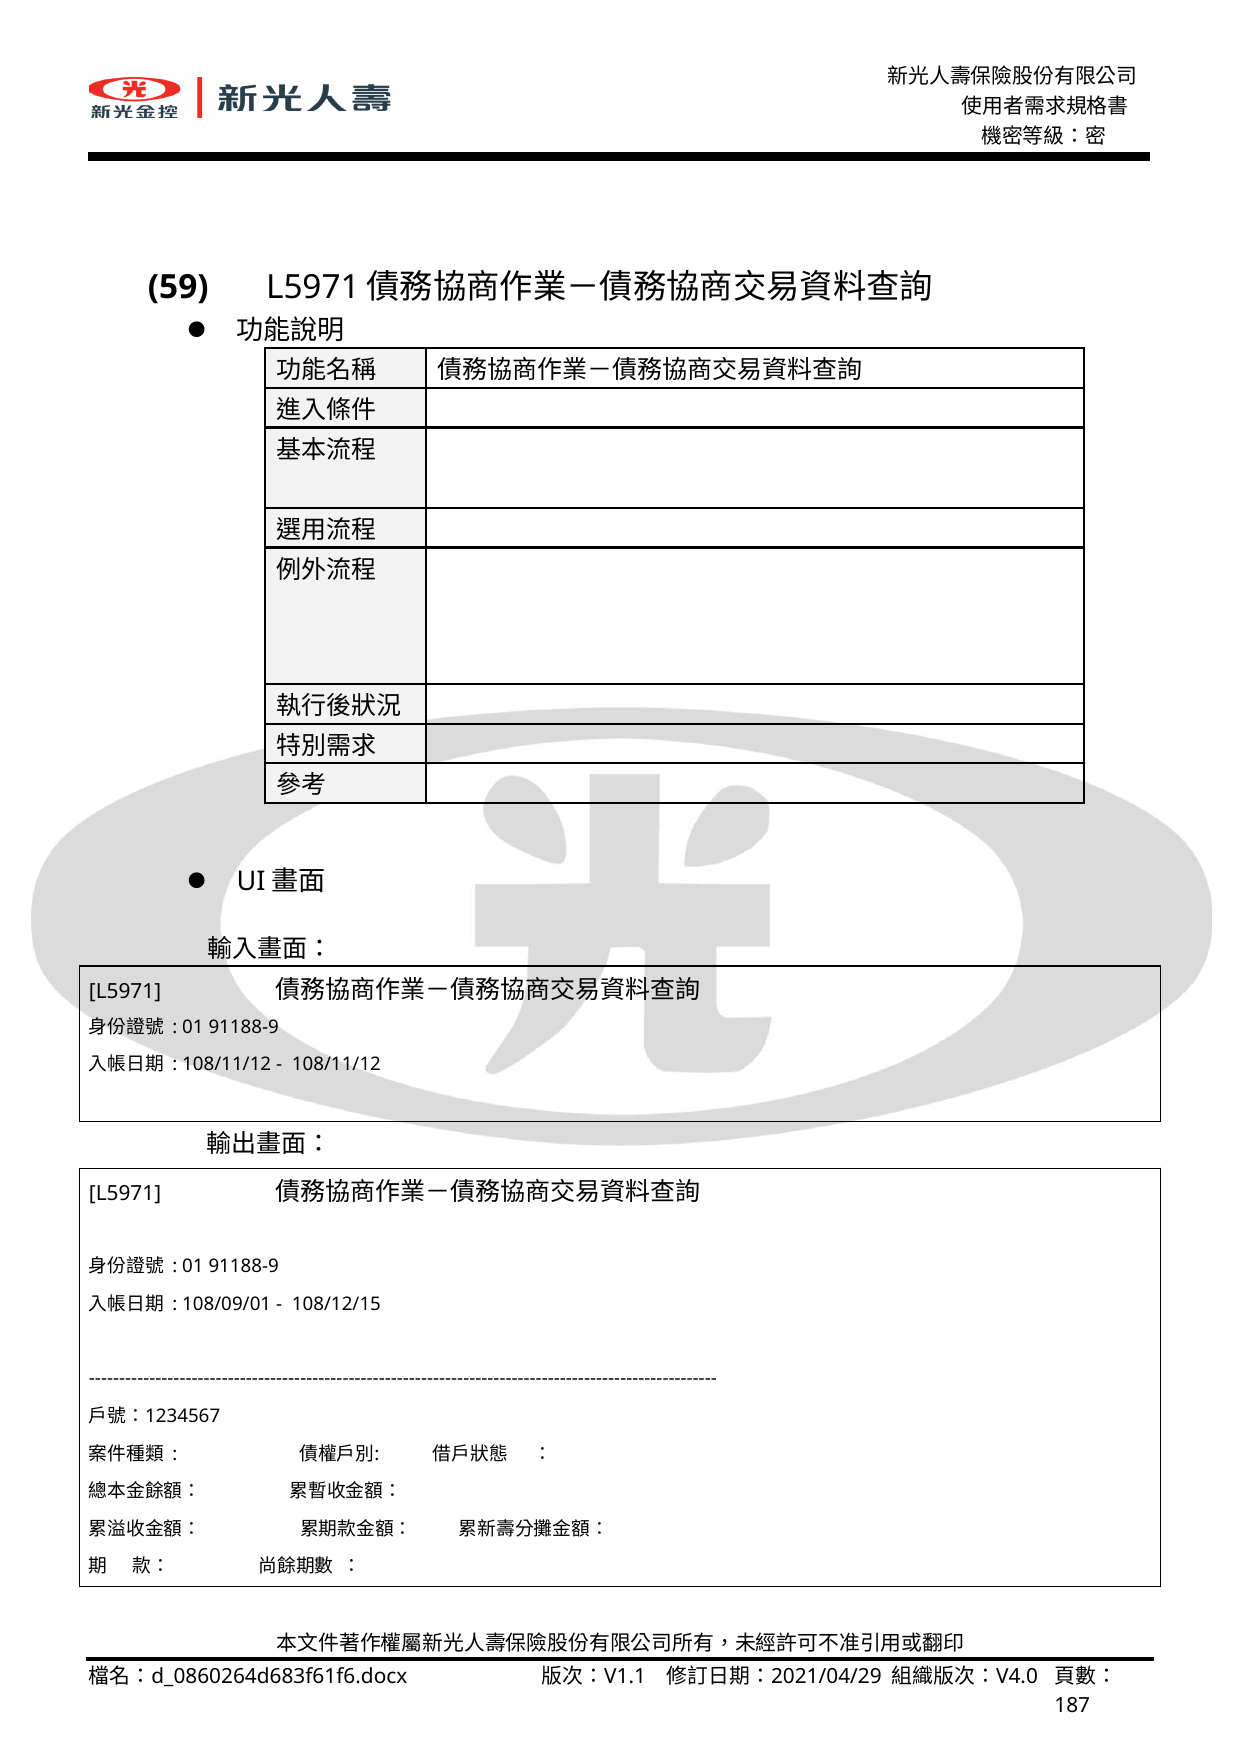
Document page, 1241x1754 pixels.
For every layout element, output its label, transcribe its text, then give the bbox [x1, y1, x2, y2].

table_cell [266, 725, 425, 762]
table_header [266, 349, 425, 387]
text 輸入畫面： [207, 929, 1127, 965]
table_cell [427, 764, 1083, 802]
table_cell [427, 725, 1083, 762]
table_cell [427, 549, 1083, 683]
text [L5971] 債務協商作業－債務協商交易資料查詢 [80, 967, 1160, 1006]
text 入帳日期 : 108/11/12 - 108/11/12 [89, 1044, 1152, 1081]
picture [88, 61, 414, 118]
text 期 款： 尚餘期數 ： [80, 1542, 1160, 1586]
text 身份證號 : 01 91188-9 [89, 1246, 1152, 1283]
list UI畫面 [186, 841, 1152, 916]
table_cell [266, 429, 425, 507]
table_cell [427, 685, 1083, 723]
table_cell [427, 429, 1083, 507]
picture [25, 699, 1215, 1152]
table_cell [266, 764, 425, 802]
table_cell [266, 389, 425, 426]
subtitle L5971債務協商作業－債務協商交易資料查詢 [148, 262, 1152, 308]
text 身份證號 : 01 91188-9 [89, 1006, 1152, 1044]
text [L5971] 債務協商作業－債務協商交易資料查詢 [80, 1169, 1160, 1208]
text 總本金餘額： 累暫收金額： [89, 1471, 1152, 1508]
text 案件種類 : 債權戶別: 借戶狀態 ： [89, 1433, 1152, 1471]
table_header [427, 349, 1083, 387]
picture [80, 1006, 1160, 1121]
text 輸出畫面： [207, 1122, 1152, 1160]
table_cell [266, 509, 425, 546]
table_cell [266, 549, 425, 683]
text 入帳日期 : 108/09/01 - 108/12/15 [89, 1283, 1152, 1321]
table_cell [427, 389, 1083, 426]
list 功能說明 [186, 308, 1152, 347]
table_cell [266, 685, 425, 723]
text 戶號：1234567 [89, 1396, 1152, 1433]
text -------------------------------------------------------------------------------------------------------- [89, 1358, 1152, 1396]
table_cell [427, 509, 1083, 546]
text 累溢收金額： 累期款金額： 累新壽分攤金額： [89, 1508, 1152, 1542]
